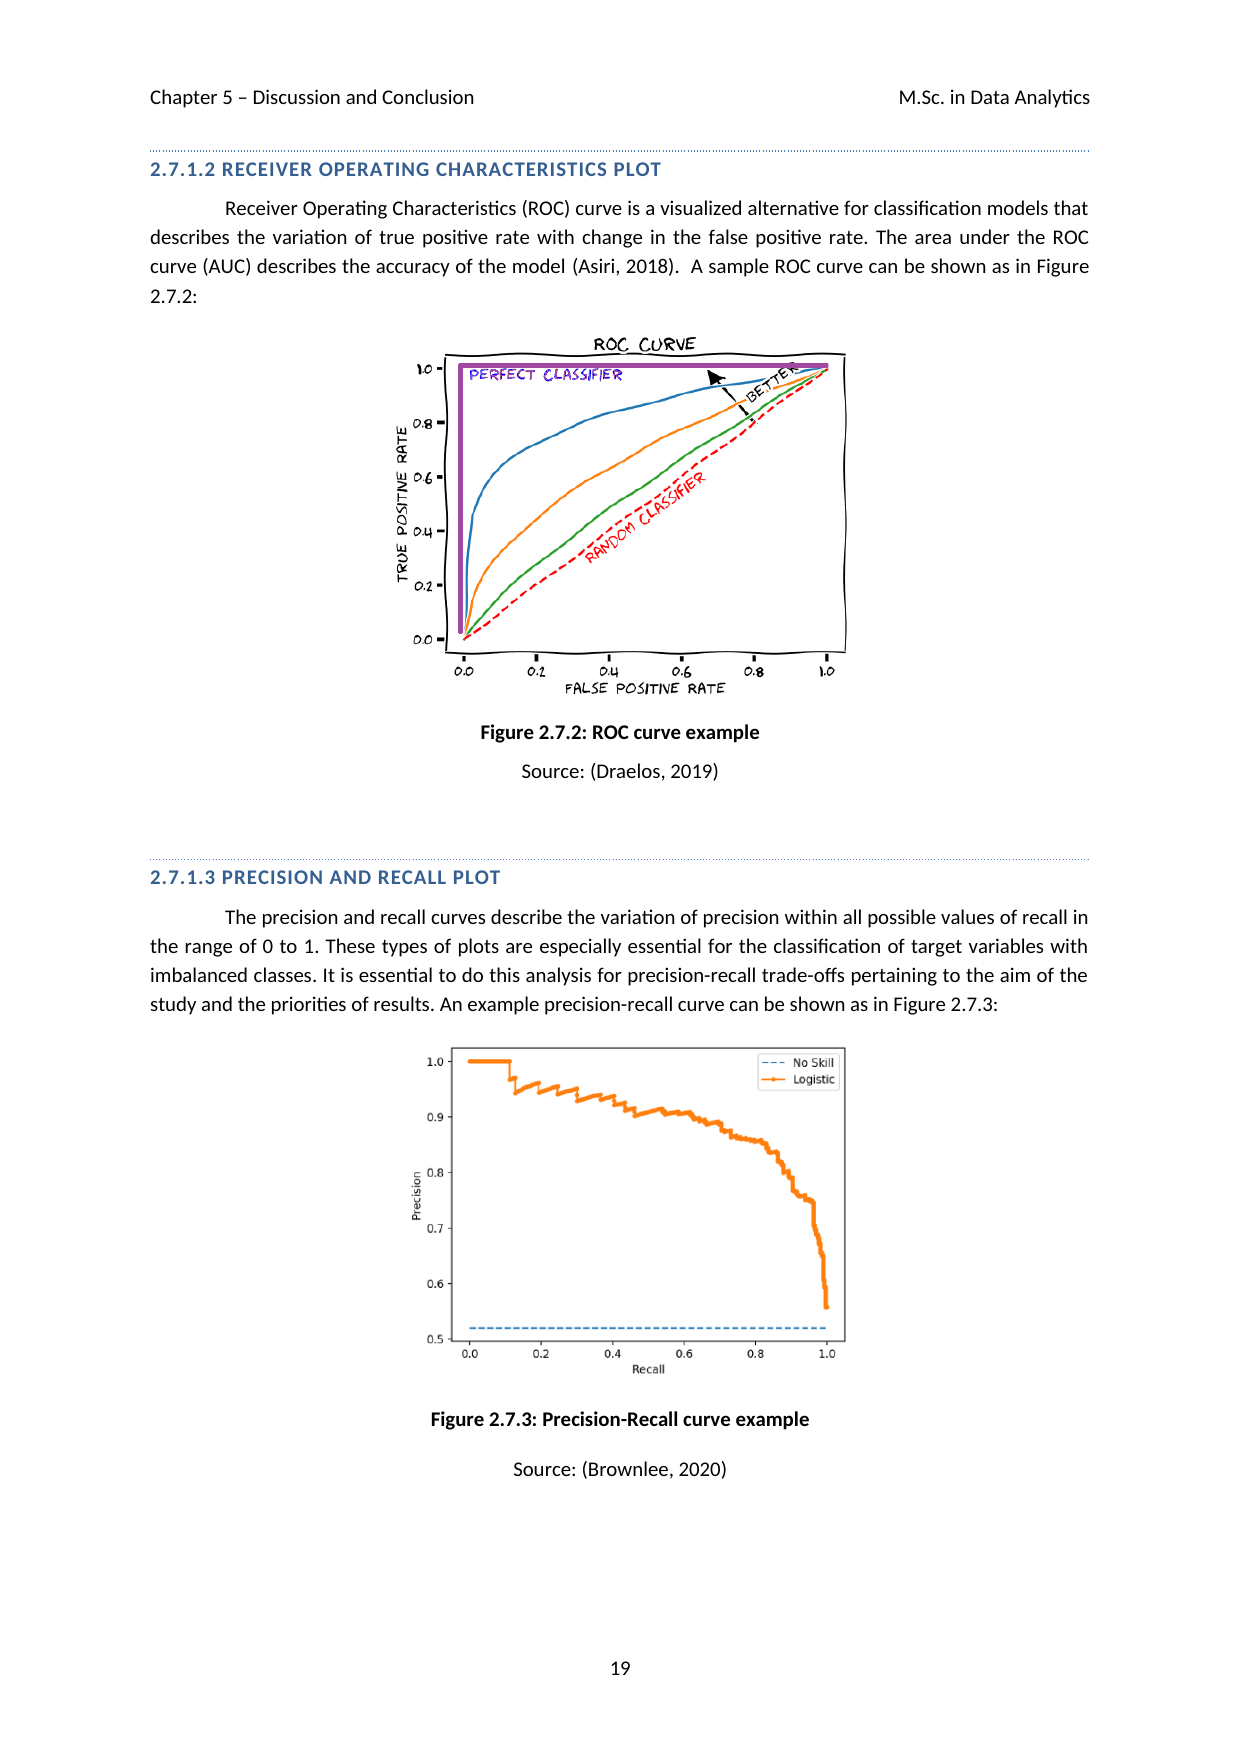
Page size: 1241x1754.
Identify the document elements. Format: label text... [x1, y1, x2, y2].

text Source: (Draelos, 2019) [150, 759, 1090, 784]
text Source: (Brownlee, 2020) [150, 1457, 1090, 1482]
text Figure 2.7.2: ROC curve example [150, 719, 1090, 744]
text Figure 2.7.3: Precision-Recall curve example [150, 1407, 1090, 1432]
picture [390, 332, 850, 695]
picture [388, 1041, 852, 1382]
text The precision and recall curves describe the variation of precision within all possible values of recall in the range of 0 to 1. These types of plots are especially essential for the classification of target variables with imbalanced classes. It is essential to do this analysis for precision-recall trade-offs pertaining to the aim of the study and the priorities of results. An example precision-recall curve can be shown as in Figure 2.7.3: [150, 904, 1090, 1017]
subtitle 2.7.1.3 Precision and Recall Plot [150, 859, 1090, 890]
text Receiver Operating Characteristics (ROC) curve is a visualized alternative for classification models that describes the variation of true positive rate with change in the false positive rate. The area under the ROC curve (AUC) describes the accuracy of the model (Asiri, 2018). A sample ROC curve can be shown as in Figure 2.7.2: [150, 195, 1090, 308]
subtitle 2.7.1.2 Receiver Operating Characteristics Plot [150, 150, 1090, 181]
